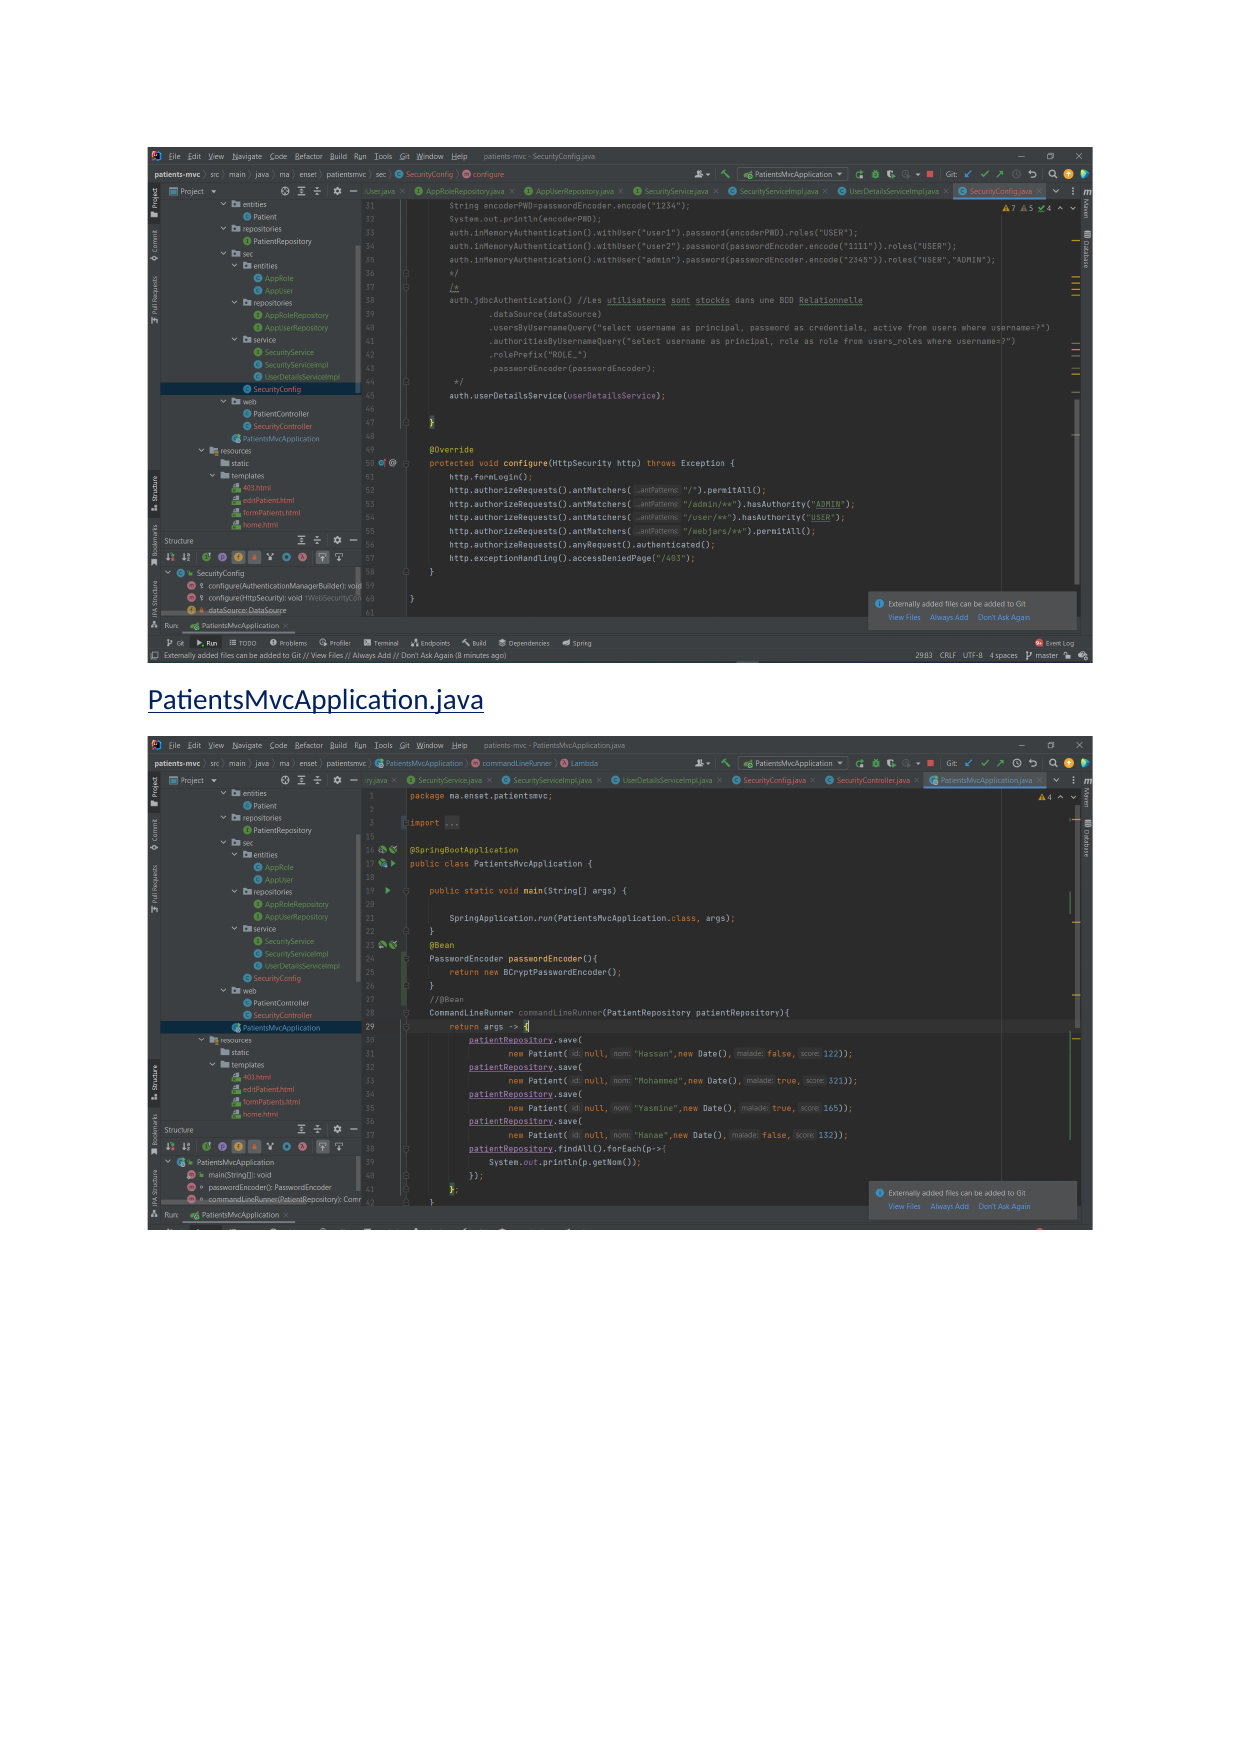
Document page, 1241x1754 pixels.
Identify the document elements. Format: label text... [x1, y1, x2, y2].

picture [147, 736, 1093, 1230]
text PatientsMvcApplication.java [148, 681, 1093, 717]
picture [147, 147, 1093, 663]
